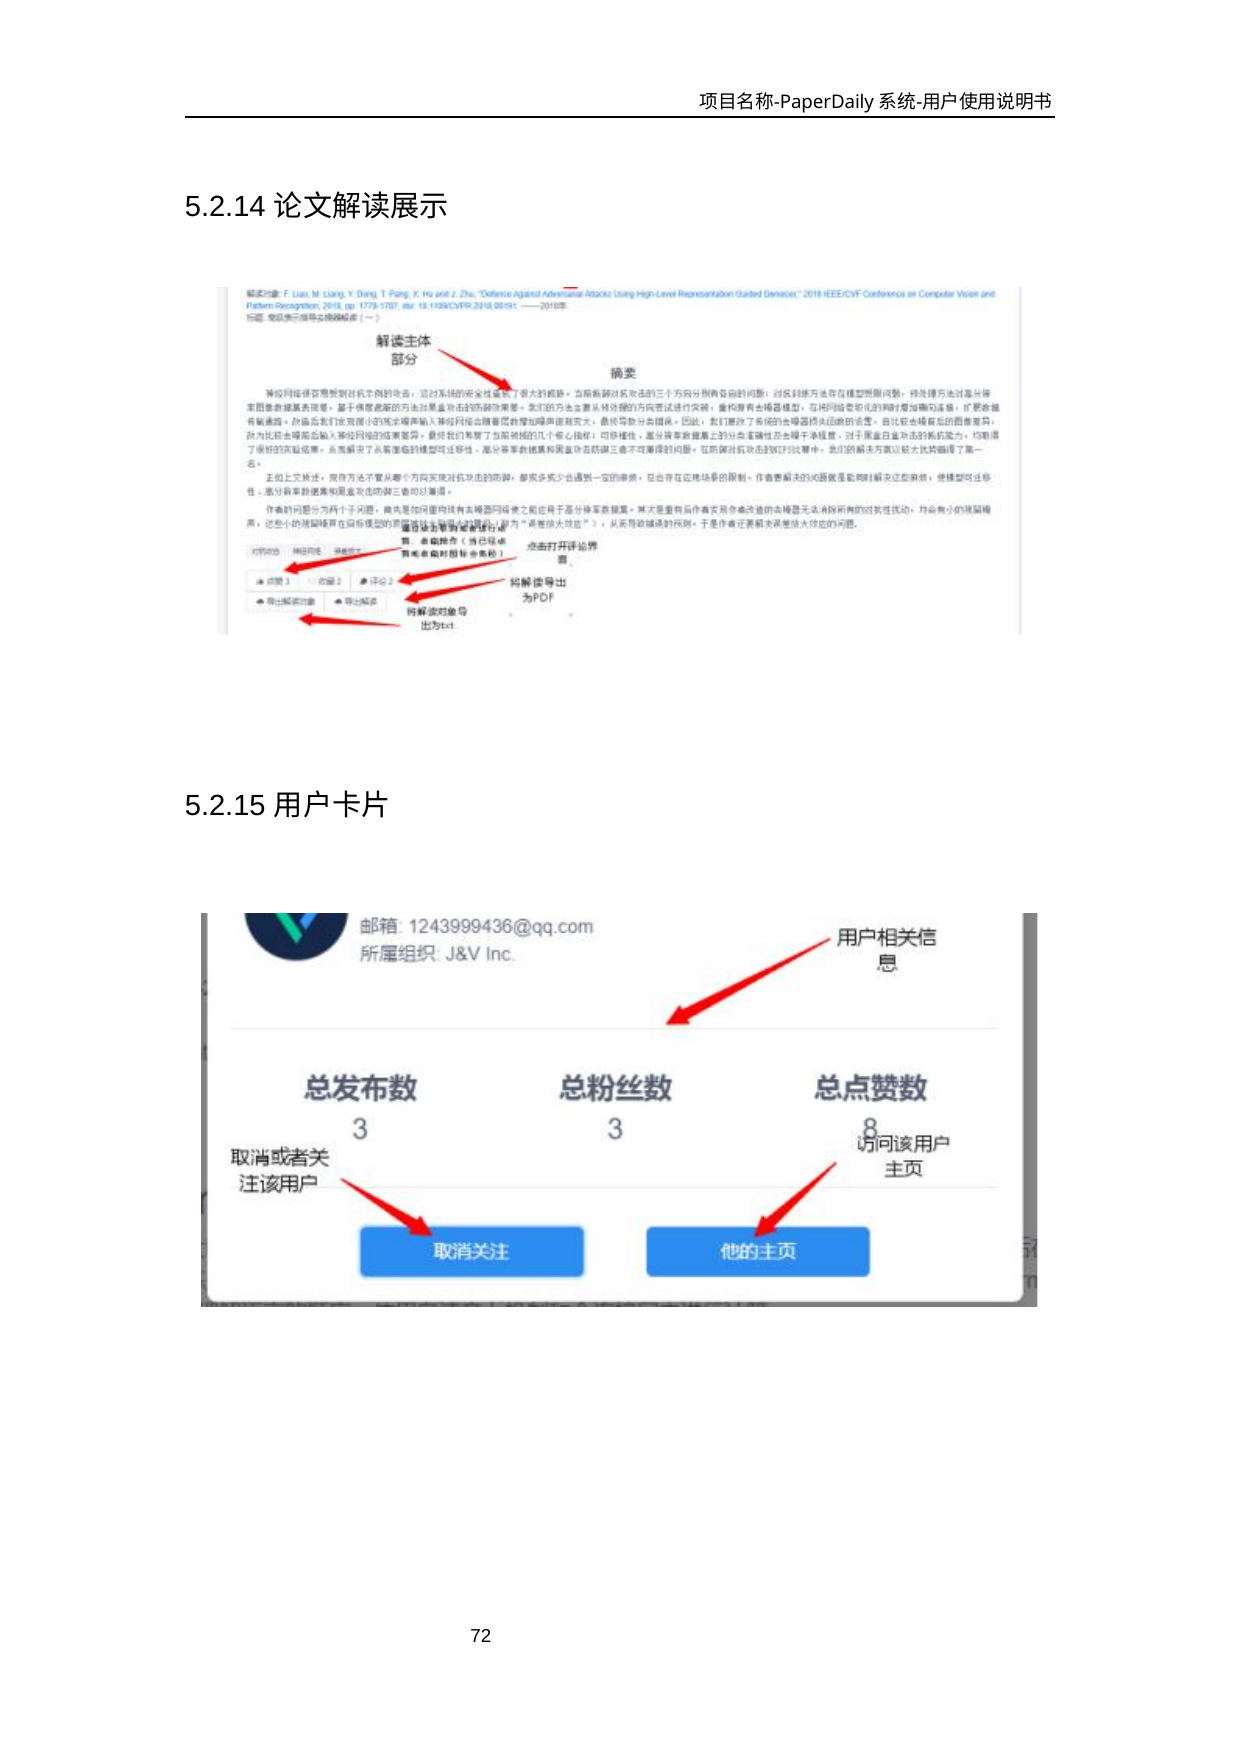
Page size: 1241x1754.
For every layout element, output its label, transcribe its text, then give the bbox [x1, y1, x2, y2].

subtitle 5.2.14 论文解读展示 [184, 182, 1056, 224]
picture [201, 913, 1038, 1307]
picture [216, 287, 1022, 635]
subtitle 5.2.15 用户卡片 [184, 781, 1056, 824]
